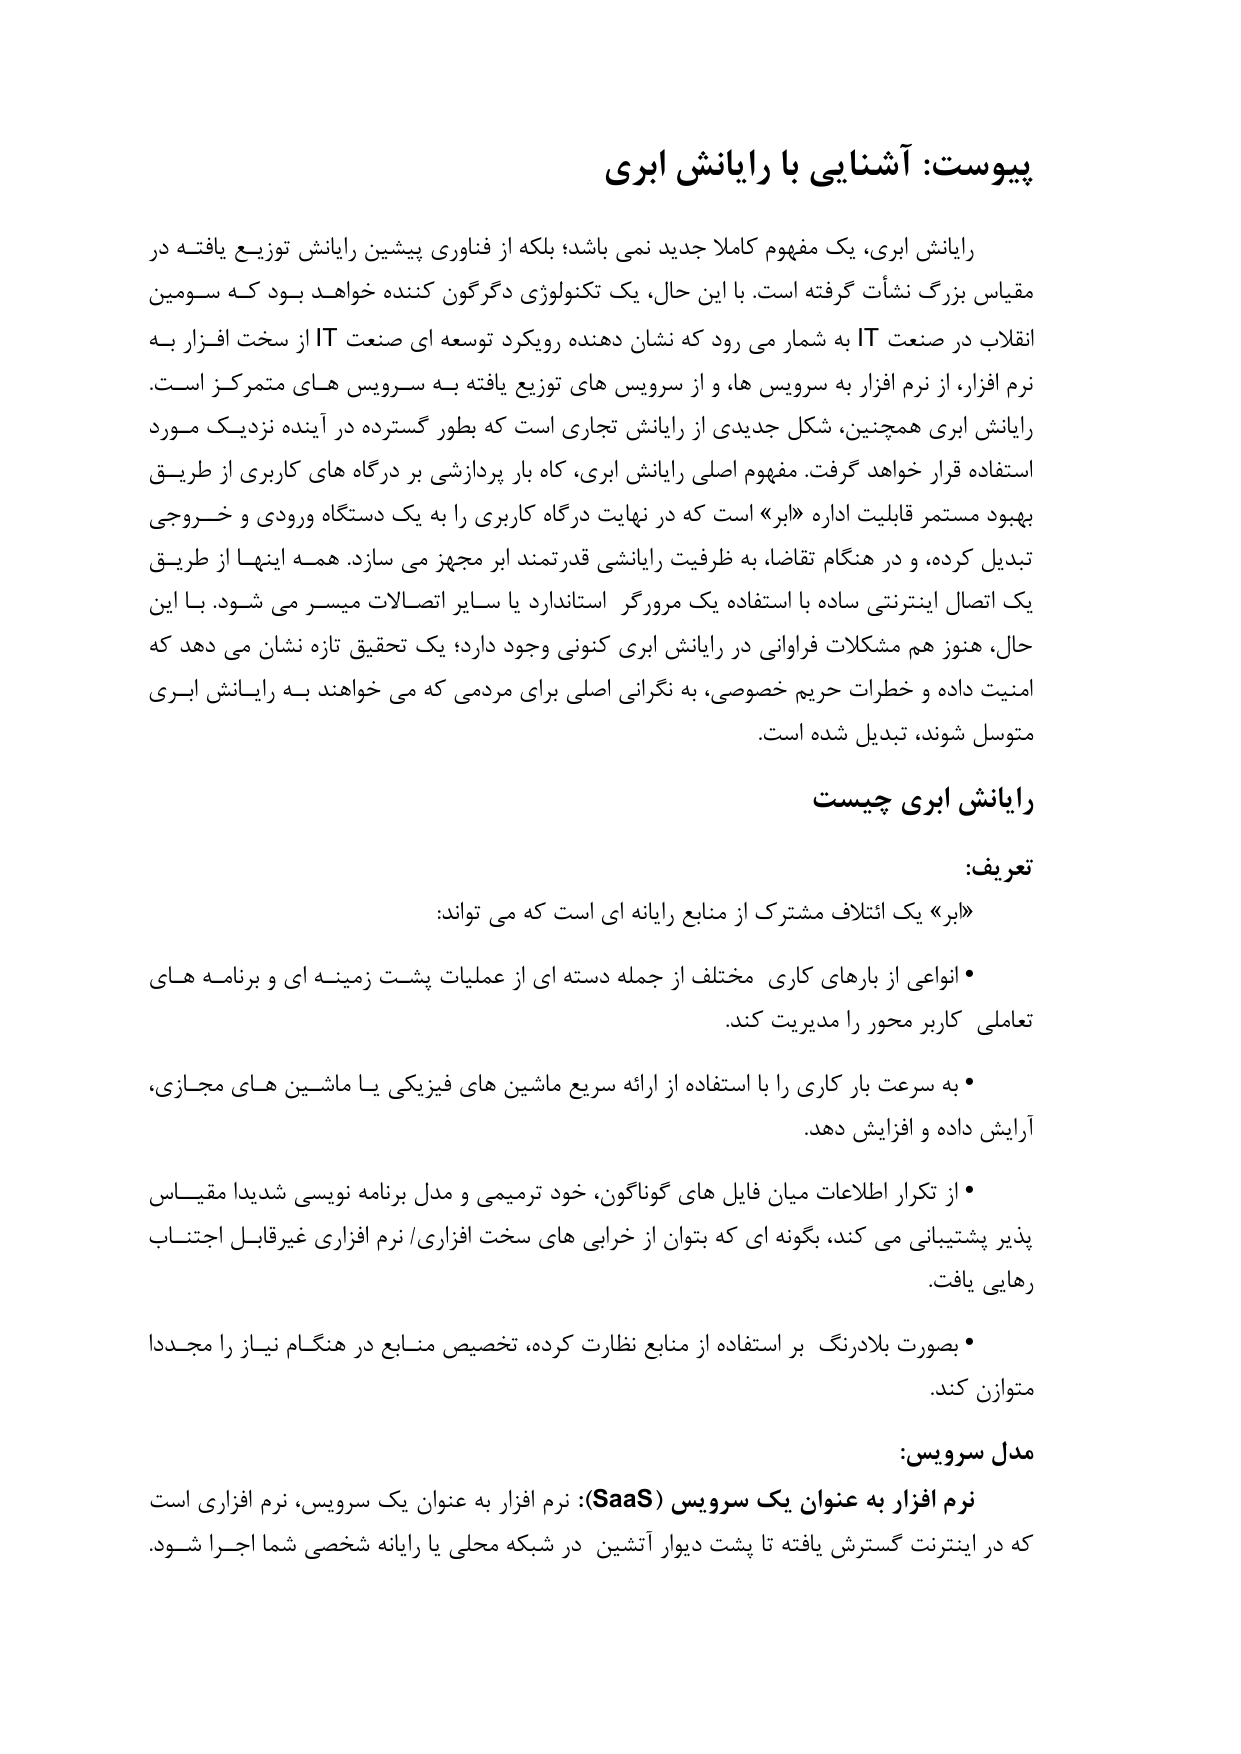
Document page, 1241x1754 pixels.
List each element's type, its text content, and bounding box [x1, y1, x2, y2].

text • از تکرار اطلاعات میان فایل های گوناگون، خود ترمیمی و مدل برنامه نویسی شدیدا مقیاس پذیر پشتیبانی می کند، بگونه ای که بتوان از خرابی های سخت افزاری/ نرم افزاری غیرقابل اجتناب رهایی یافت. [148, 1172, 1033, 1297]
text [148, 1484, 1033, 1562]
text • بصورت بلادرنگ بر استفاده از منابع نظارت کرده، تخصیص منابع در هنگام نیاز را مجددا متوازن کند. [148, 1324, 1033, 1405]
text رایانش ابری، یک مفهوم کاملا جدید نمی باشد؛ بلکه از فناوری پیشین رایانش توزیع یافته در مقیاس بزرگ نشأت گرفته است. با این حال، یک تکنولوژی دگرگون کننده خواهد بود که سومین انقلاب در صنعت IT به شمار می رود که نشان دهنده رویکرد توسعه ای صنعت IT از سخت افزار به نرم افزار، از نرم افزار به سرویس ها، و از سرویس های توزیع یافته به سرویس های متمرکز است. رایانش ابری همچنین، شکل جدیدی از رایانش تجاری است که بطور گسترده در آینده نزدیک مورد استفاده قرار خواهد گرفت. مفهوم اصلی رایانش ابری، کاه بار پردازشی بر درگاه های کاربری از طریق بهبود مستمر قابلیت اداره «ابر» است که در نهایت درگاه کاربری را به یک دستگاه ورودی و خروجی تبدیل کرده، و در هنگام تقاضا، به ظرفیت رایانشی قدرتمند ابر مجهز می سازد. همه اینها از طریق یک اتصال اینترنتی ساده با استفاده یک مرورگر استاندارد یا سایر اتصالات میسر می شود. با این حال، هنوز هم مشکلات فراوانی در رایانش ابری کنونی وجود دارد؛ یک تحقیق تازه نشان می دهد که امنیت داده و خطرات حریم خصوصی، به نگرانی اصلی برای مردمی که می خواهند به رایانش ابری متوسل شوند، تبدیل شده است. [148, 235, 1033, 750]
subtitle تعریف: [148, 856, 1033, 885]
subtitle مدل سرویس: [148, 1441, 1033, 1470]
text • به سرعت بار کاری را با استفاده از ارائه سریع ماشین های فیزیکی یا ماشین های مجازی، آرایش داده و افزایش دهد. [148, 1064, 1033, 1145]
subtitle پیوست: آشنایی با رایانش ابری [148, 148, 1033, 189]
subtitle رایانش ابری چیست [148, 785, 1033, 819]
text • انواعی از بارهای کاری مختلف از جمله دسته ای از عملیات پشت زمینه ای و برنامه های تعاملی کاربر محور را مدیریت کند. [148, 956, 1033, 1037]
text «ابر» یک ائتلاف مشترک از منابع رایانه ای است که می تواند: [148, 900, 1033, 929]
